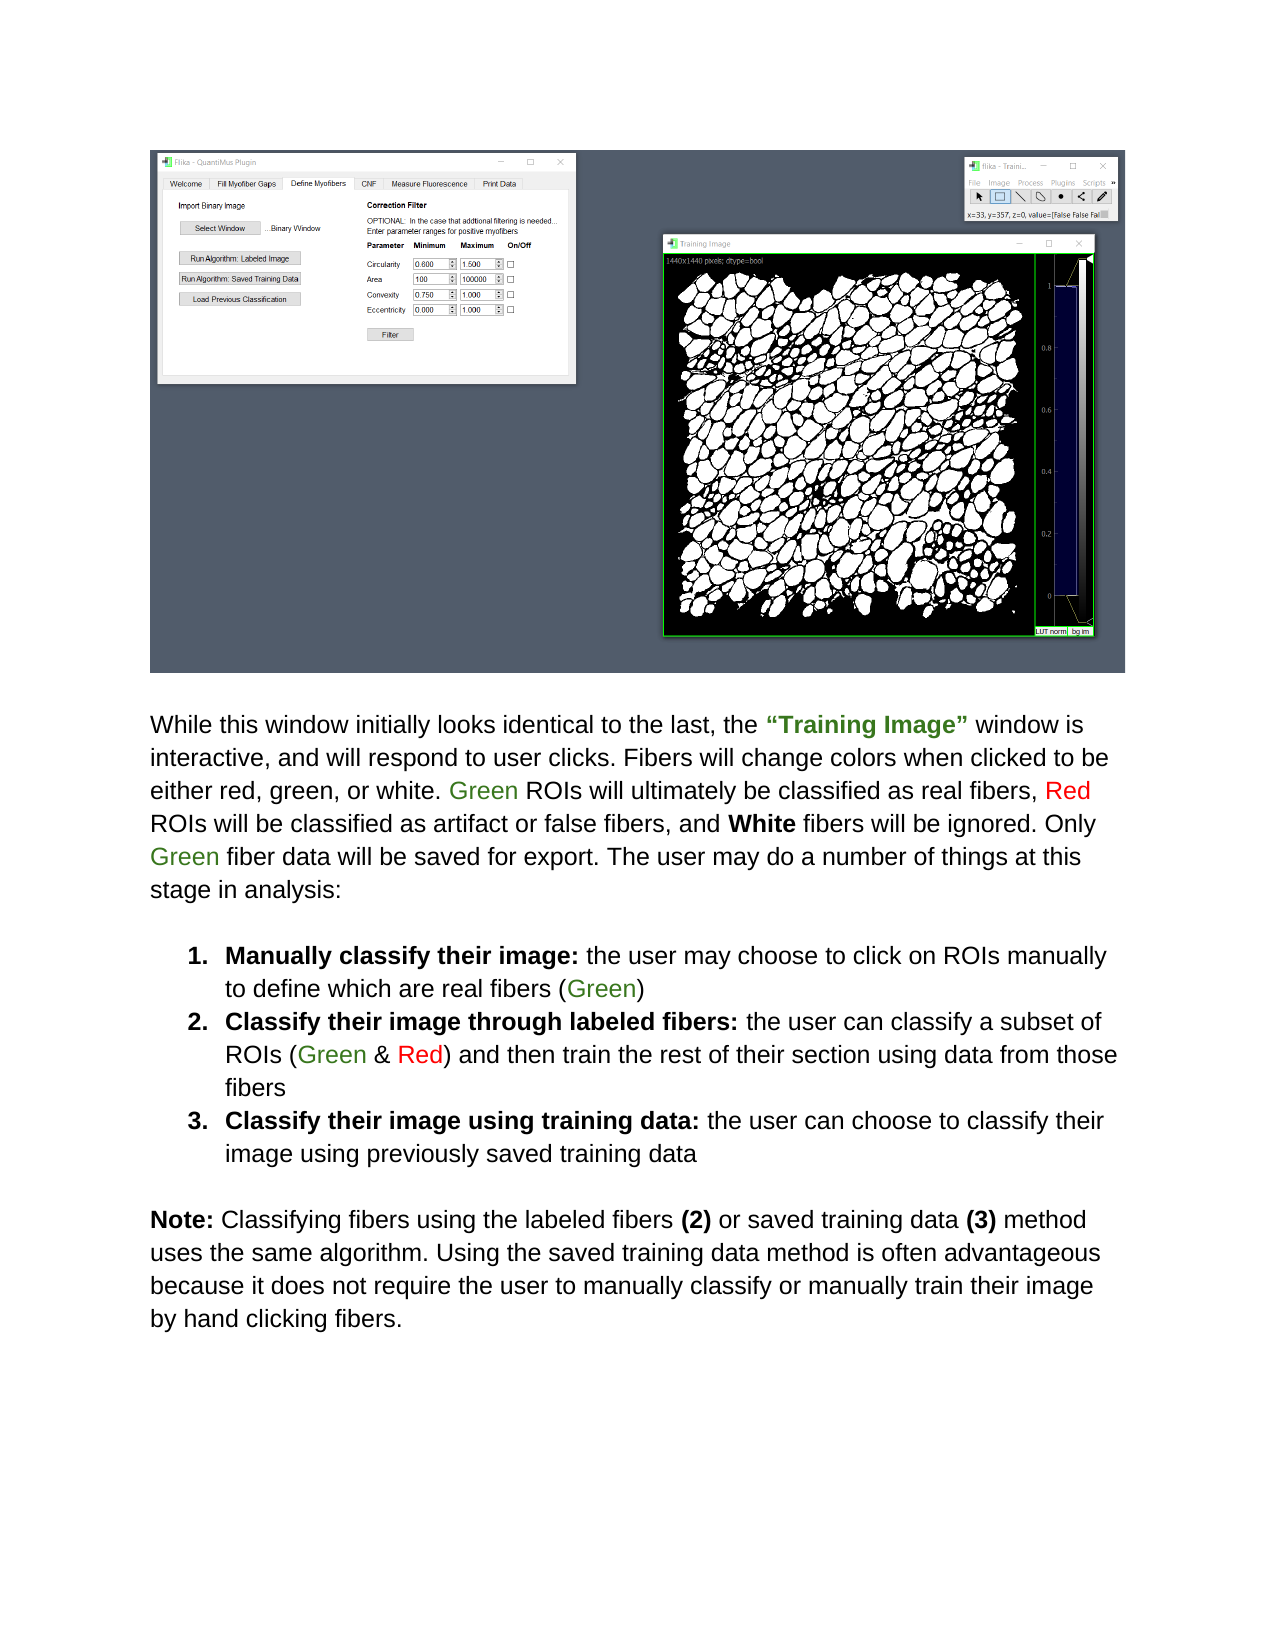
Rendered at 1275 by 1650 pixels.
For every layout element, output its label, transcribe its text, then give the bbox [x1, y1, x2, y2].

list Classify their image through labeled fibers: the user can classify a subset of ROIs (Green & Red) and then train the rest of their section using data from those fibers [187, 1007, 1125, 1102]
text While this window initially looks identical to the last, the “Training Image” window is interactive, and will respond to user clicks. Fibers will change colors when clicked to be either red, green, or white. Green ROIs will ultimately be classified as real fibers, Red ROIs will be classified as artifact or false fibers, and White fibers will be ignored. Only Green fiber data will be saved for export. The user may do a number of things at this stage in analysis: [150, 710, 1125, 904]
text Note: Classifying fibers using the labeled fibers (2) or saved training data (3) method uses the same algorithm. Using the saved training data method is often advantageous because it does not require the user to manually classify or manually train their image by hand clicking fibers. [150, 1205, 1125, 1333]
picture [150, 150, 1125, 673]
list Manually classify their image: the user may choose to click on ROIs manually to define which are real fibers (Green) [187, 941, 1125, 1003]
list Classify their image using training data: the user can choose to classify their image using previously saved training data [187, 1106, 1125, 1168]
